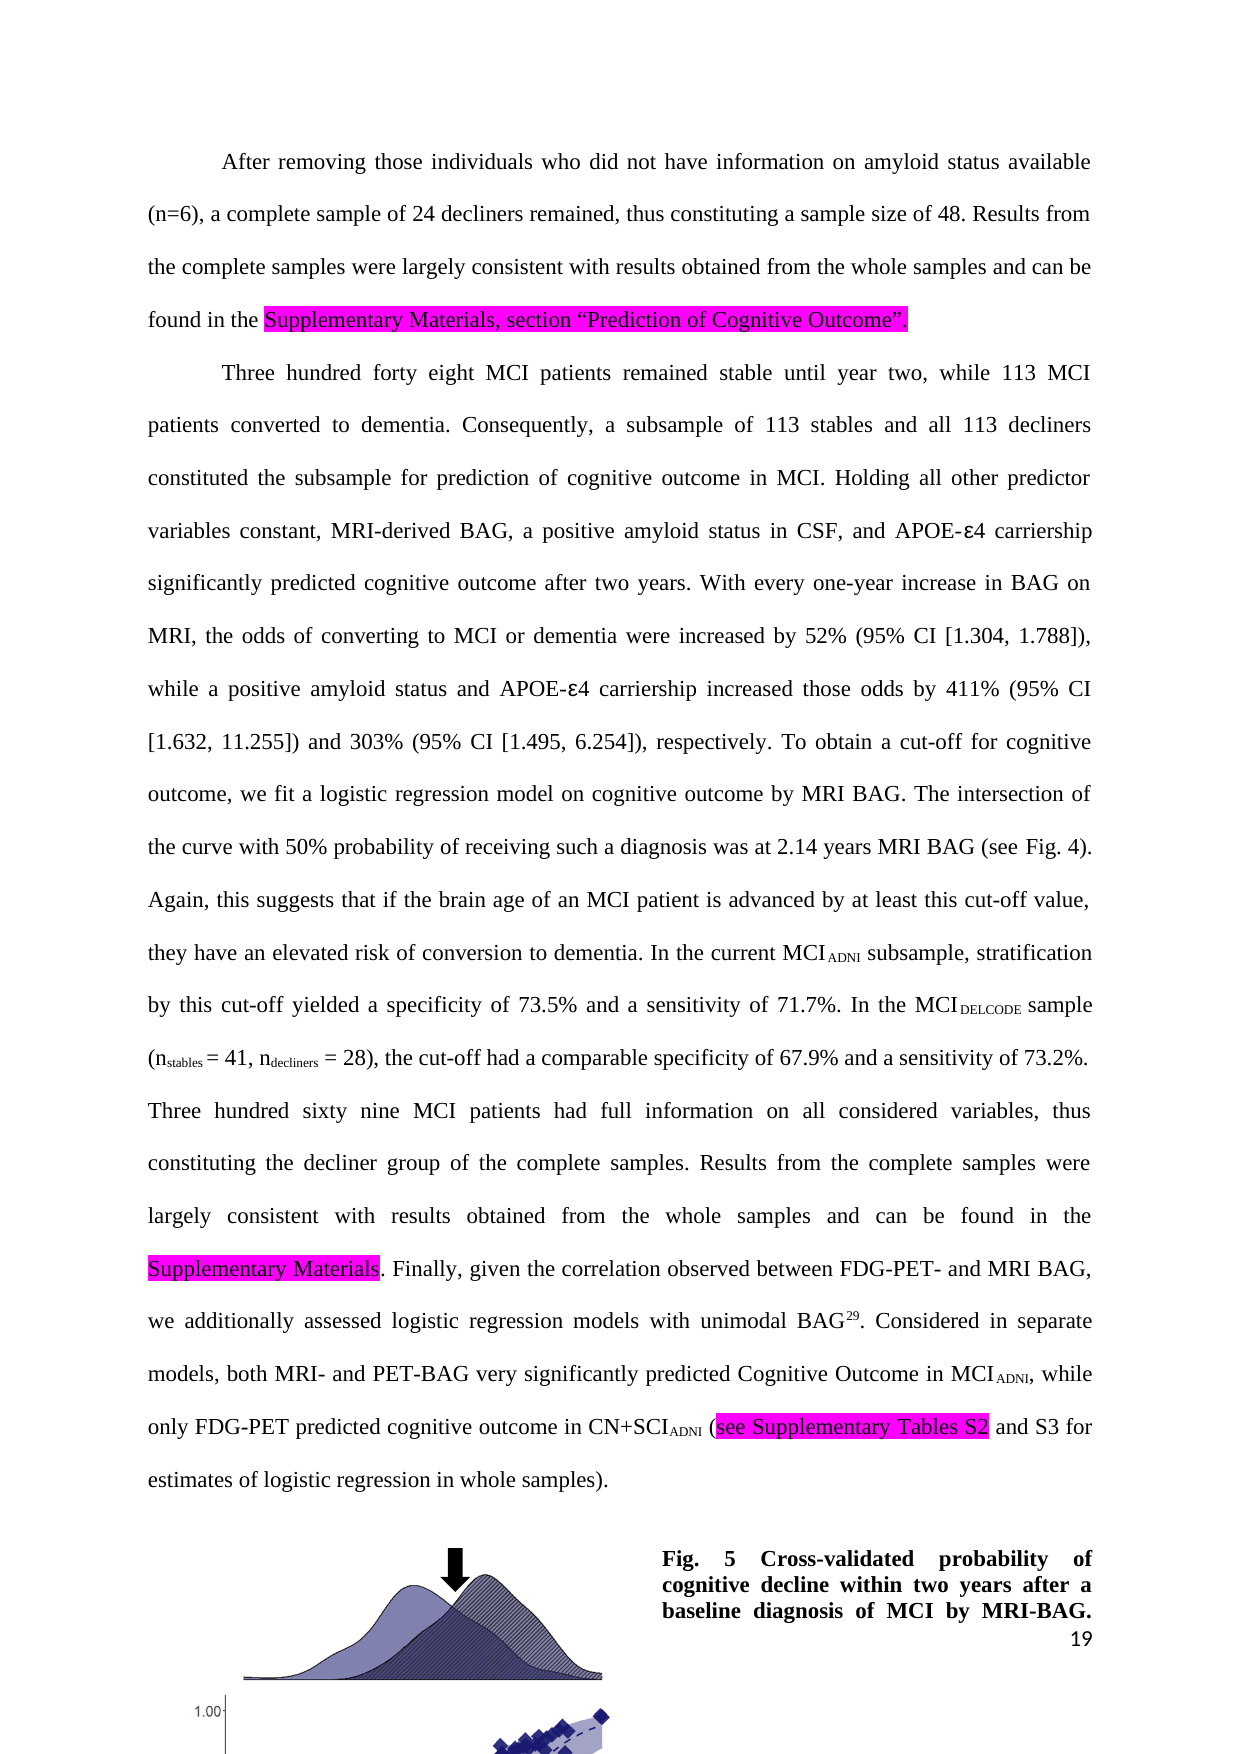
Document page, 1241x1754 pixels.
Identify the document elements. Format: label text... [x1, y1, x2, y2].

text Three hundred sixty nine MCI patients had full information on all considered variables, thus constituting the decliner group of the complete samples. Results from the complete samples were largely consistent with results obtained from the whole samples and can be found in the Supplementary Materials. Finally, given the correlation observed between FDG-PET- and MRI BAG, we additionally assessed logistic regression models with unimodal BAG29. Considered in separate models, both MRI- and PET-BAG very significantly predicted Cognitive Outcome in MCIADNI, while only FDG-PET predicted cognitive outcome in CN+SCIADNI (see Supplementary Tables S2 and S3 for estimates of logistic regression in whole samples). [148, 1097, 1092, 1492]
picture [147, 1518, 662, 1754]
text Three hundred forty eight MCI patients remained stable until year two, while 113 MCI patients converted to dementia. Consequently, a subsample of 113 stables and all 113 decliners constituted the subsample for prediction of cognitive outcome in MCI. Holding all other predictor variables constant, MRI-derived BAG, a positive amyloid status in CSF, and APOE-ε4 carriership significantly predicted cognitive outcome after two years. With every one-year increase in BAG on MRI, the odds of converting to MCI or dementia were increased by 52% (95% CI [1.304, 1.788]), while a positive amyloid status and APOE-ε4 carriership increased those odds by 411% (95% CI [1.632, 11.255]) and 303% (95% CI [1.495, 6.254]), respectively. To obtain a cut-off for cognitive outcome, we fit a logistic regression model on cognitive outcome by MRI BAG. The intersection of the curve with 50% probability of receiving such a diagnosis was at 2.14 years MRI BAG (see Fig. 5). Again, this suggests that if the brain age of an MCI patient is advanced by at least this cut-off value, they have an elevated risk of conversion to dementia. In the current MCIADNI subsample, stratification by this cut-off yielded a specificity of 73.5% and a sensitivity of 71.7%. In the MCIDELCODE sample (nstables = 41, ndecliners = 28), the cut-off had a comparable specificity of 67.9% and a sensitivity of 73.2%. [148, 358, 1092, 1070]
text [148, 1545, 1092, 1624]
text After removing those individuals who did not have information on amyloid status available (n=6), a complete sample of 24 decliners remained, thus constituting a sample size of 48. Results from the complete samples were largely consistent with results obtained from the whole samples and can be found in the Supplementary Materials, section “Prediction of Cognitive Outcome”. [148, 148, 1092, 332]
